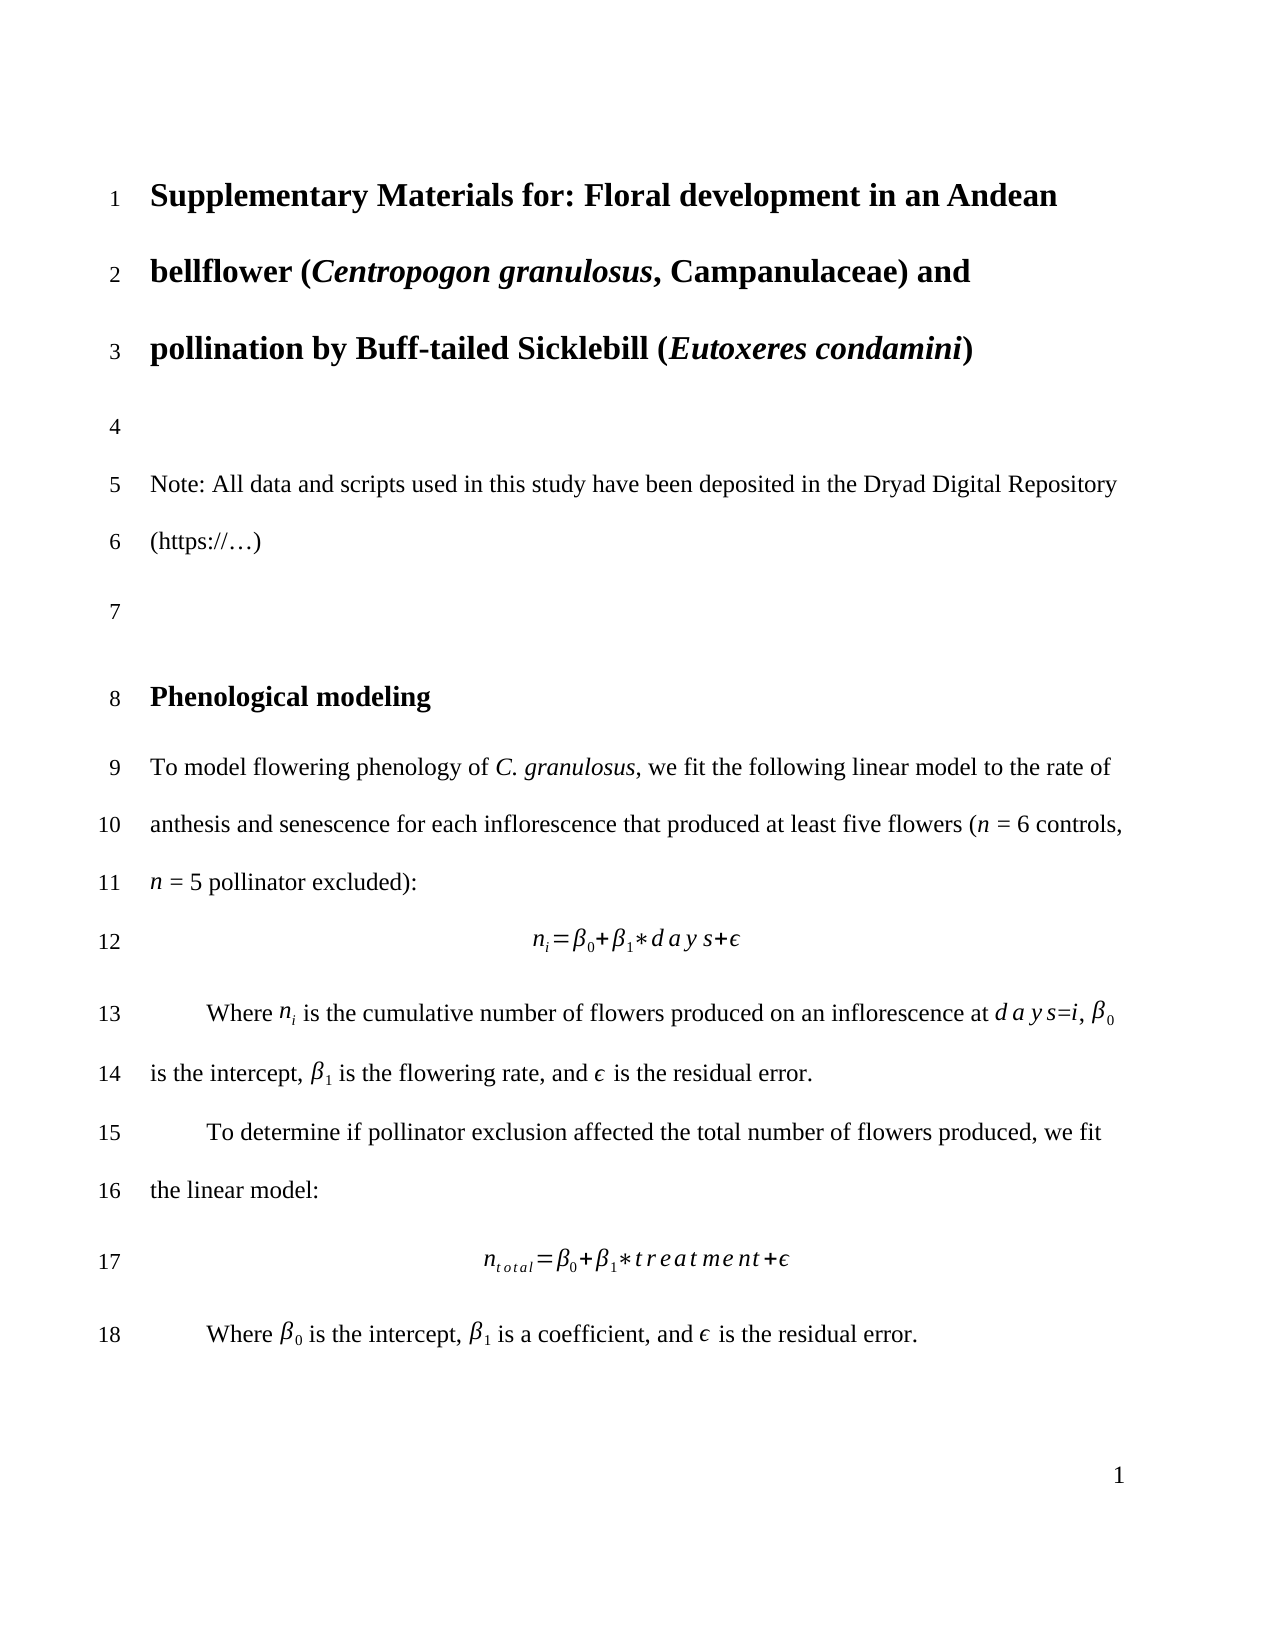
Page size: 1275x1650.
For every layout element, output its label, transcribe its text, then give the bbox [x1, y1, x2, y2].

title Supplementary Materials for: Floral development in an Andean bellflower (Centropogon granulosus, Campanulaceae) and pollination by Buff-tailed Sicklebill (Eutoxeres condamini) [150, 175, 1125, 367]
text Note: All data and scripts used in this study have been deposited in the Dryad Digital Repository (https://…) [150, 469, 1125, 555]
text To determine if pollinator exclusion affected the total number of flowers produced, we fit the linear model: [150, 1117, 1125, 1204]
subtitle Phenological modeling [150, 679, 1125, 712]
